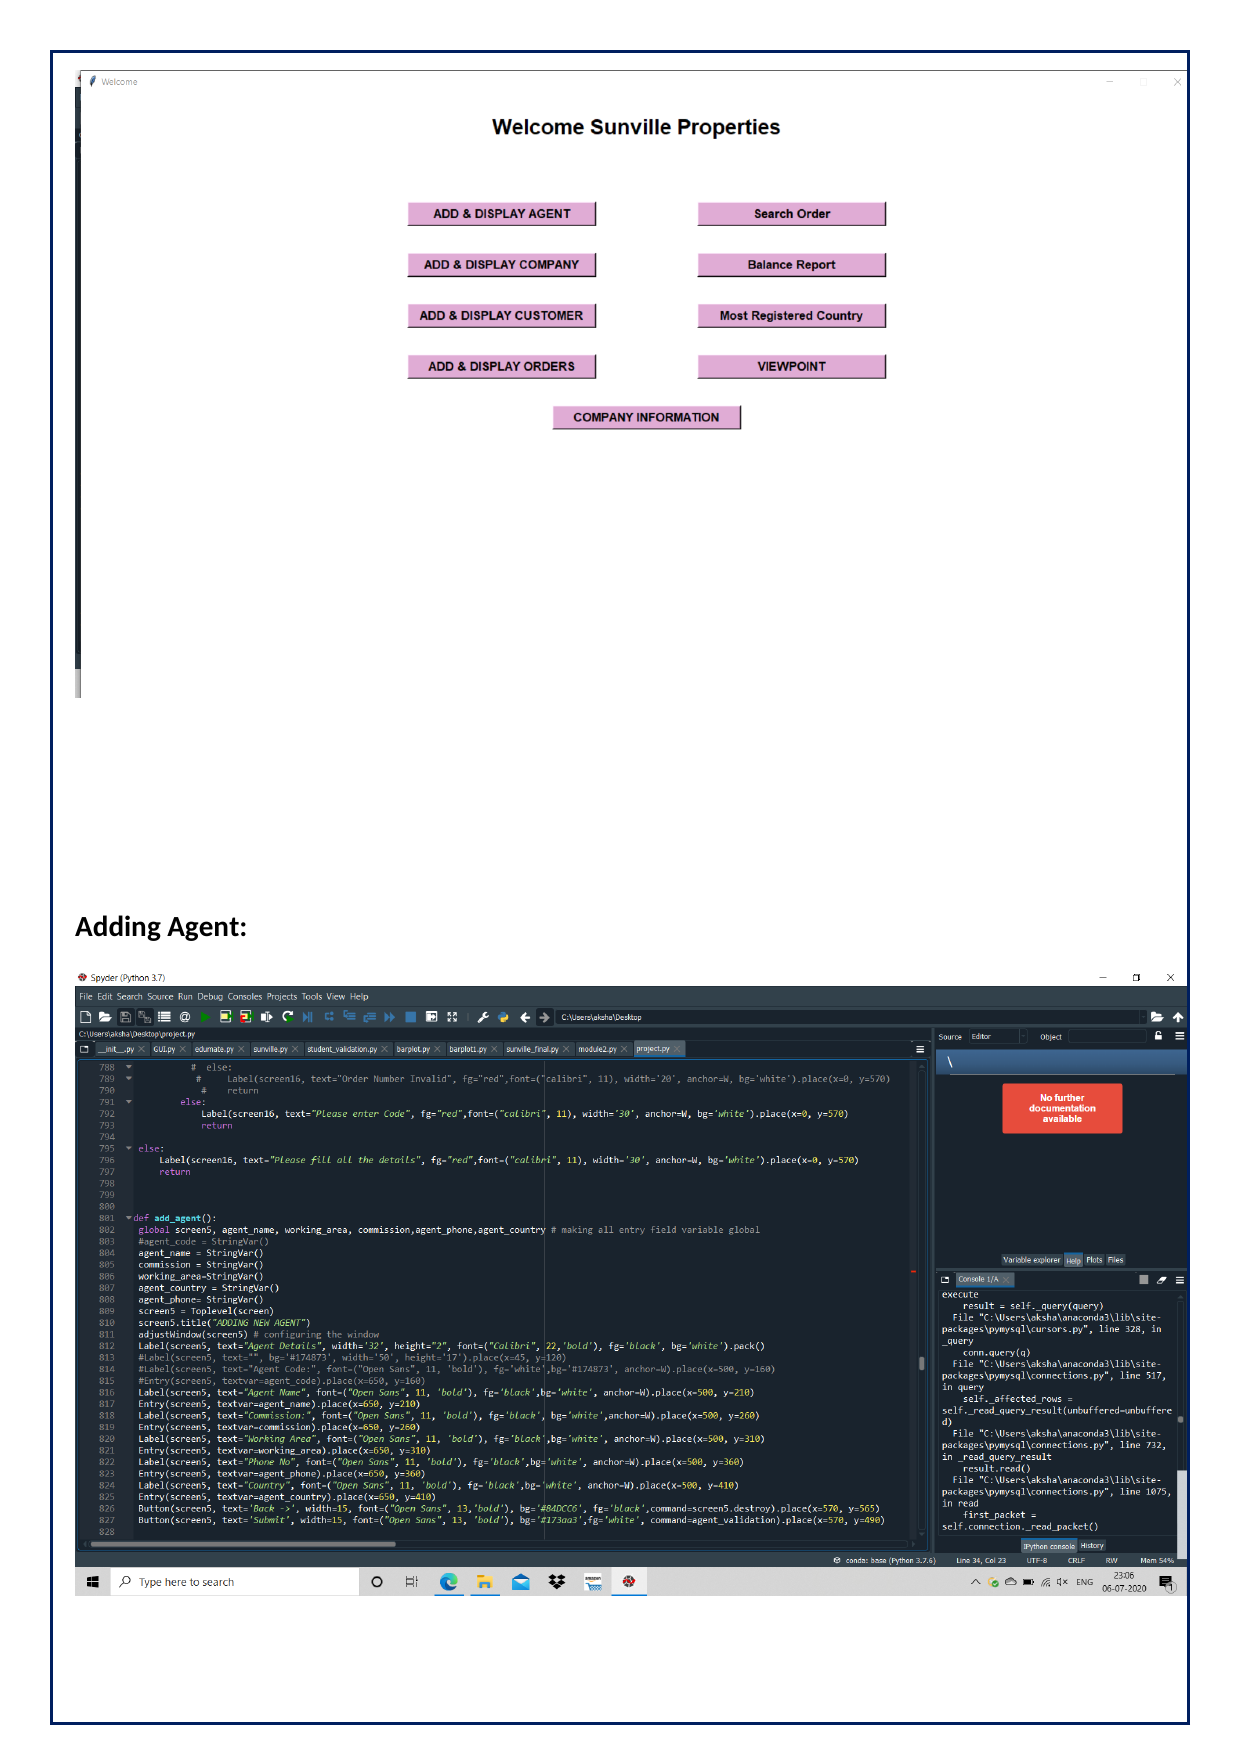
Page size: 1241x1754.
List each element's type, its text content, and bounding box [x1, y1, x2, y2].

picture [75, 969, 1187, 1596]
text Adding Agent: [75, 908, 754, 943]
picture [75, 70, 1187, 698]
